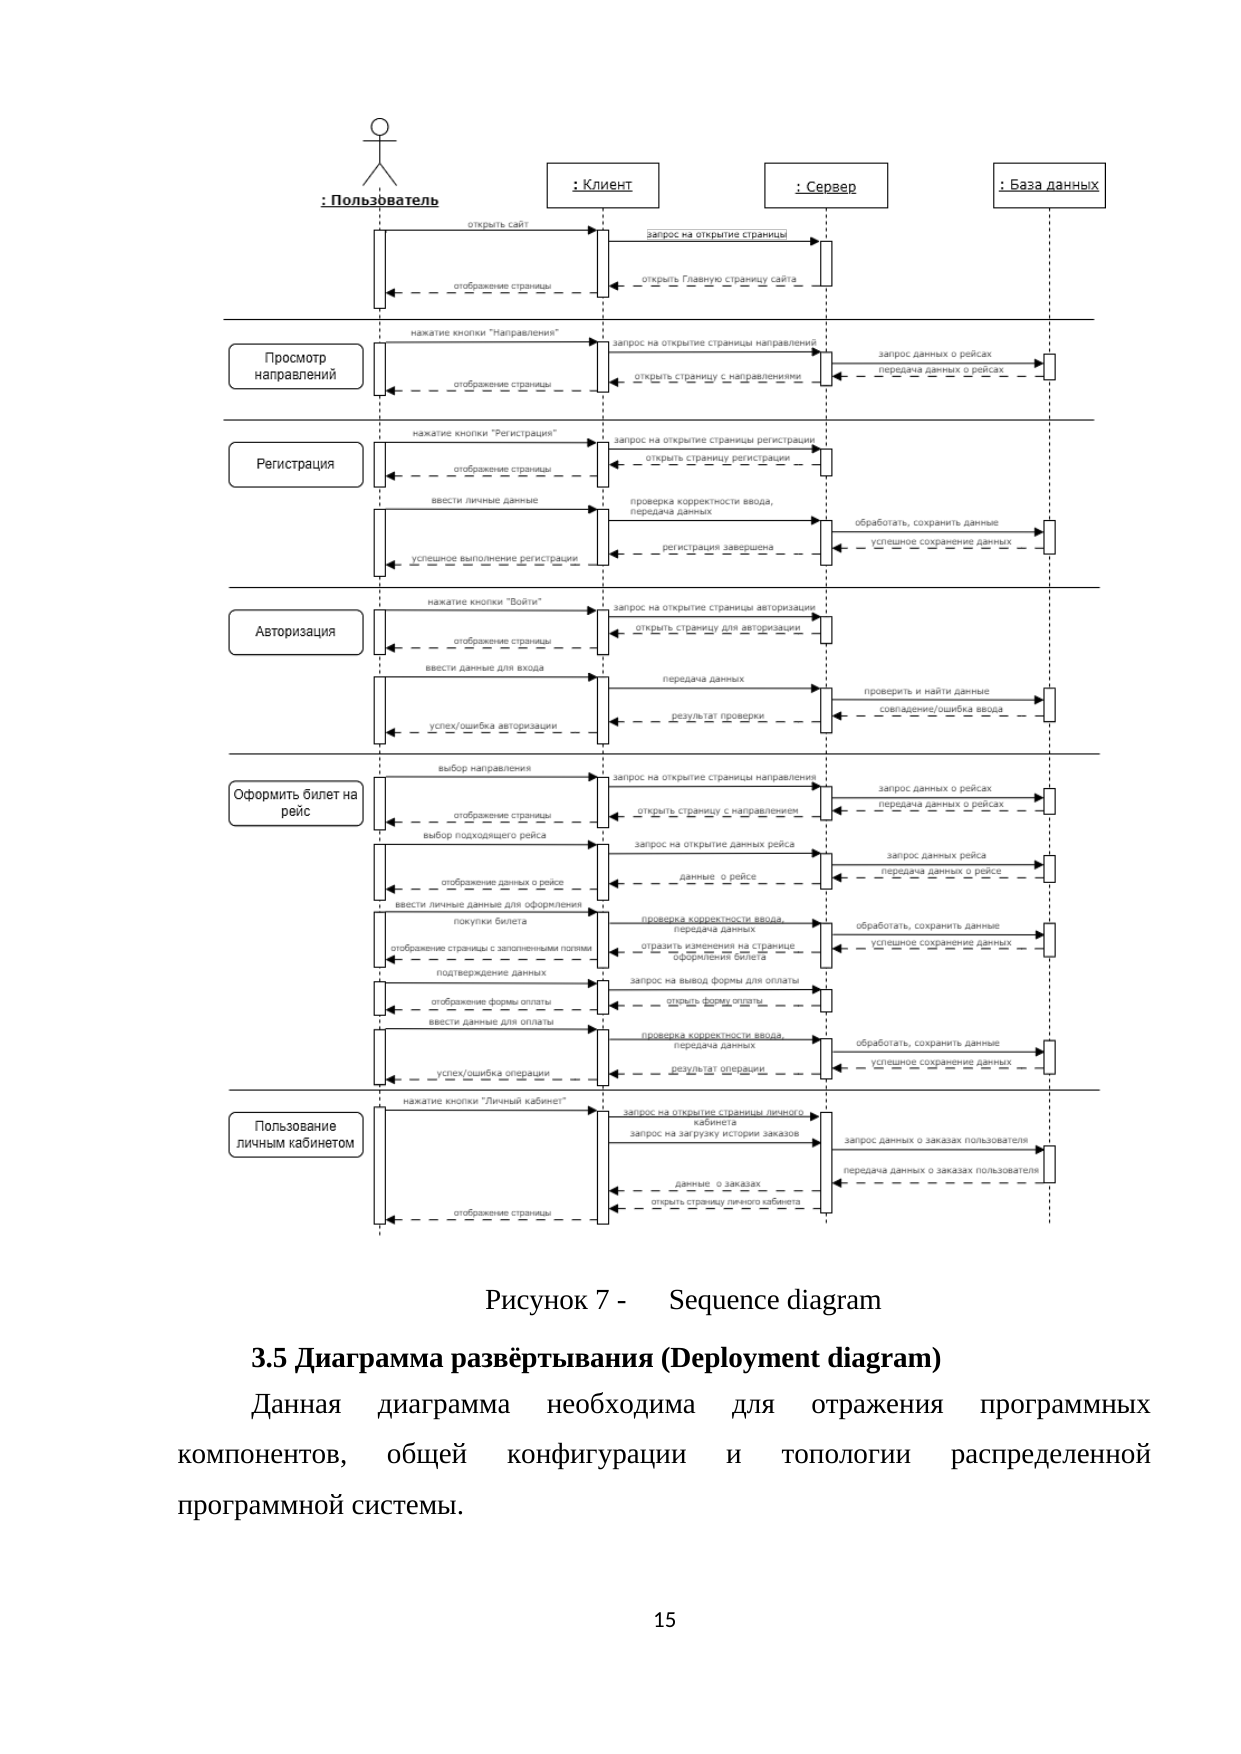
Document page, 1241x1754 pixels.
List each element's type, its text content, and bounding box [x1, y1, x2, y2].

text Диаграмма развёртывания (Deployment diagram) [177, 1340, 1152, 1374]
text Sequence diagram [215, 1282, 1152, 1315]
picture [223, 118, 1106, 1237]
text Данная диаграмма необходима для отражения программных компонентов, общей конфигурации и топологии распределенной программной системы. [177, 1386, 1152, 1521]
